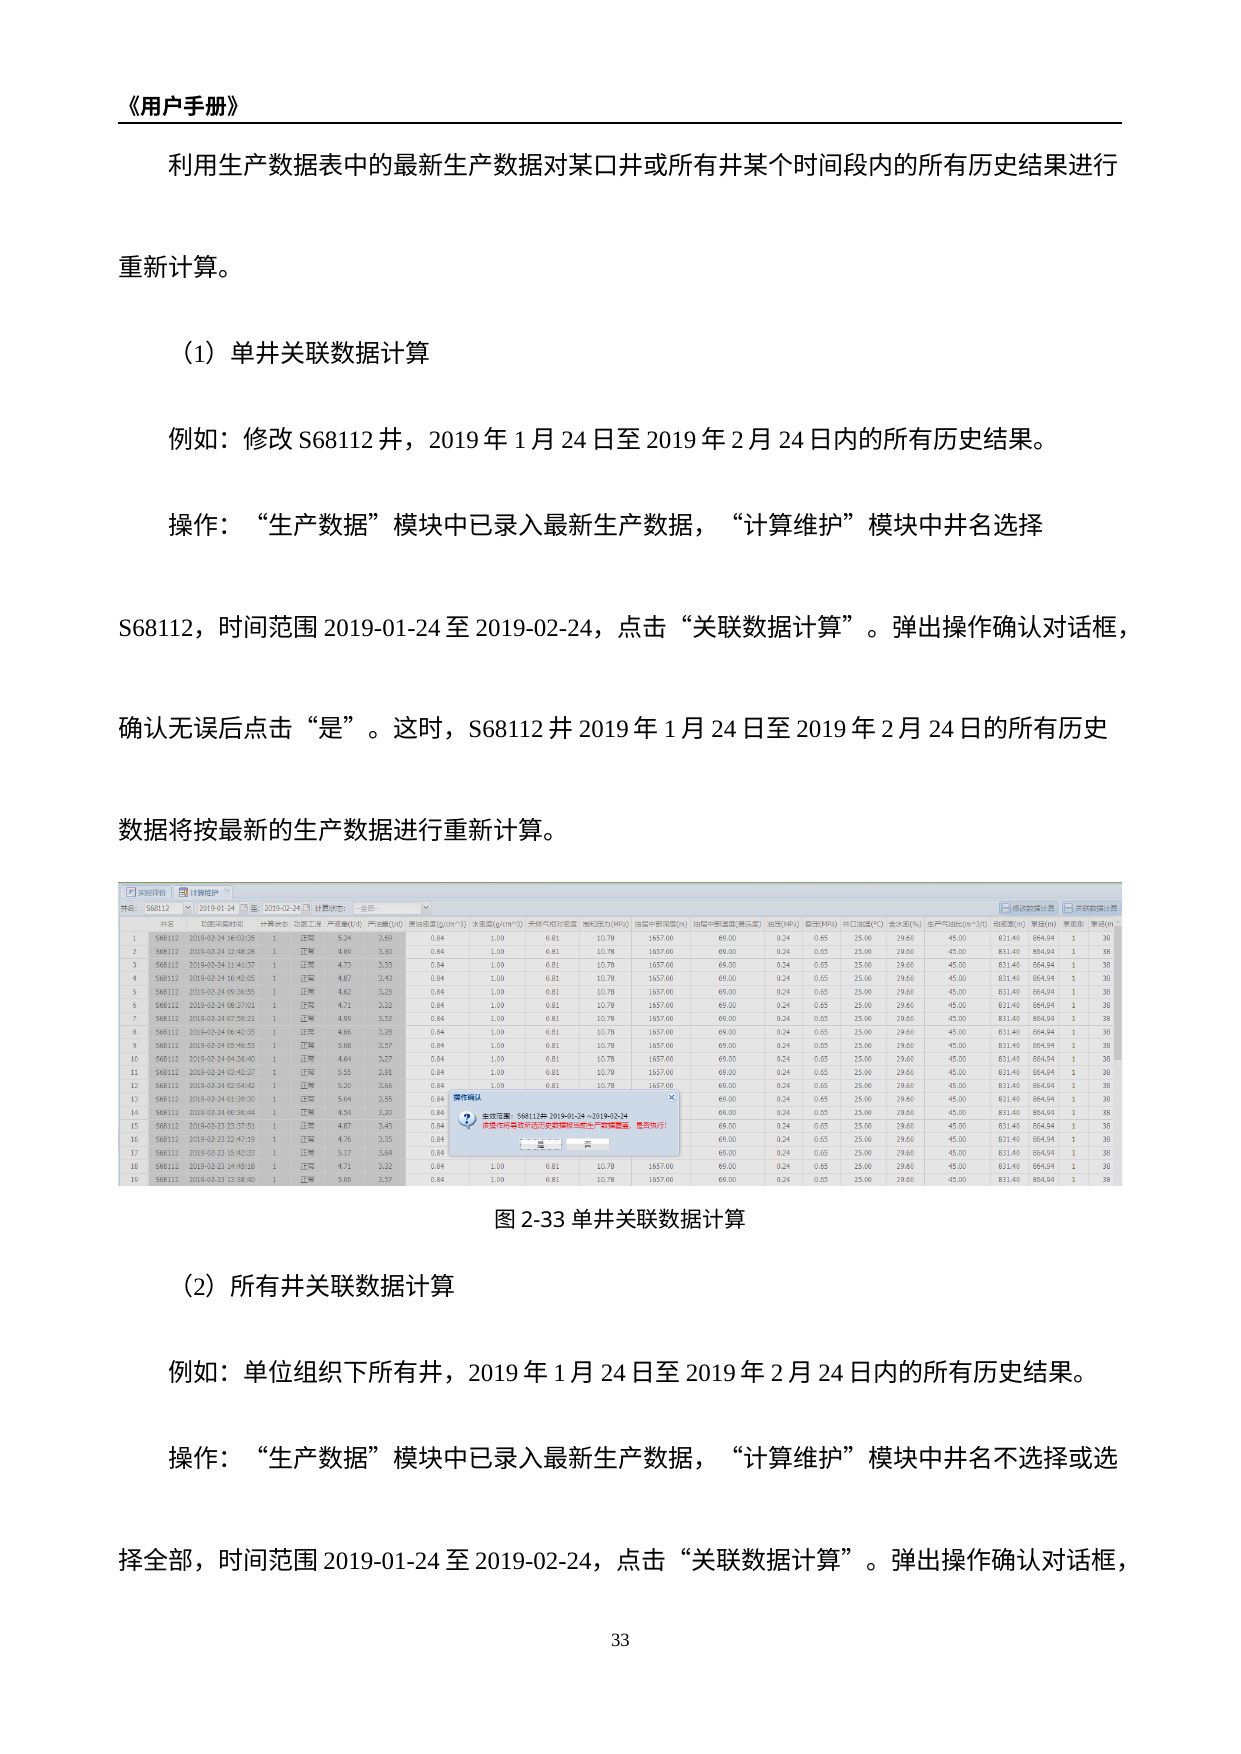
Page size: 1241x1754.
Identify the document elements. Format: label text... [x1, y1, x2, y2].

text （1）单井关联数据计算 [118, 317, 1122, 385]
picture [118, 882, 1123, 1186]
text 图2-33 单井关联数据计算 [118, 1201, 1122, 1235]
text （2）所有井关联数据计算 [118, 1251, 1122, 1319]
text 例如：单位组织下所有井，2019年1月24日至2019年2月24日内的所有历史结果。 [118, 1337, 1122, 1405]
text 利用生产数据表中的最新生产数据对某口井或所有井某个时间段内的所有历史结果进行重新计算。 [118, 129, 1122, 299]
text 操作：“生产数据”模块中已录入最新生产数据，“计算维护”模块中井名选择S68112，时间范围2019-01-24至2019-02-24，点击“关联数据计算”。弹出操作确认对话框，确认无误后点击“是”。这时，S68112井2019年1月24日至2019年2月24日的所有历史数据将按最新的生产数据进行重新计算。 [118, 489, 1122, 863]
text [118, 1423, 1122, 1593]
text 例如：修改S68112井，2019年1月24日至2019年2月24日内的所有历史结果。 [118, 403, 1122, 471]
